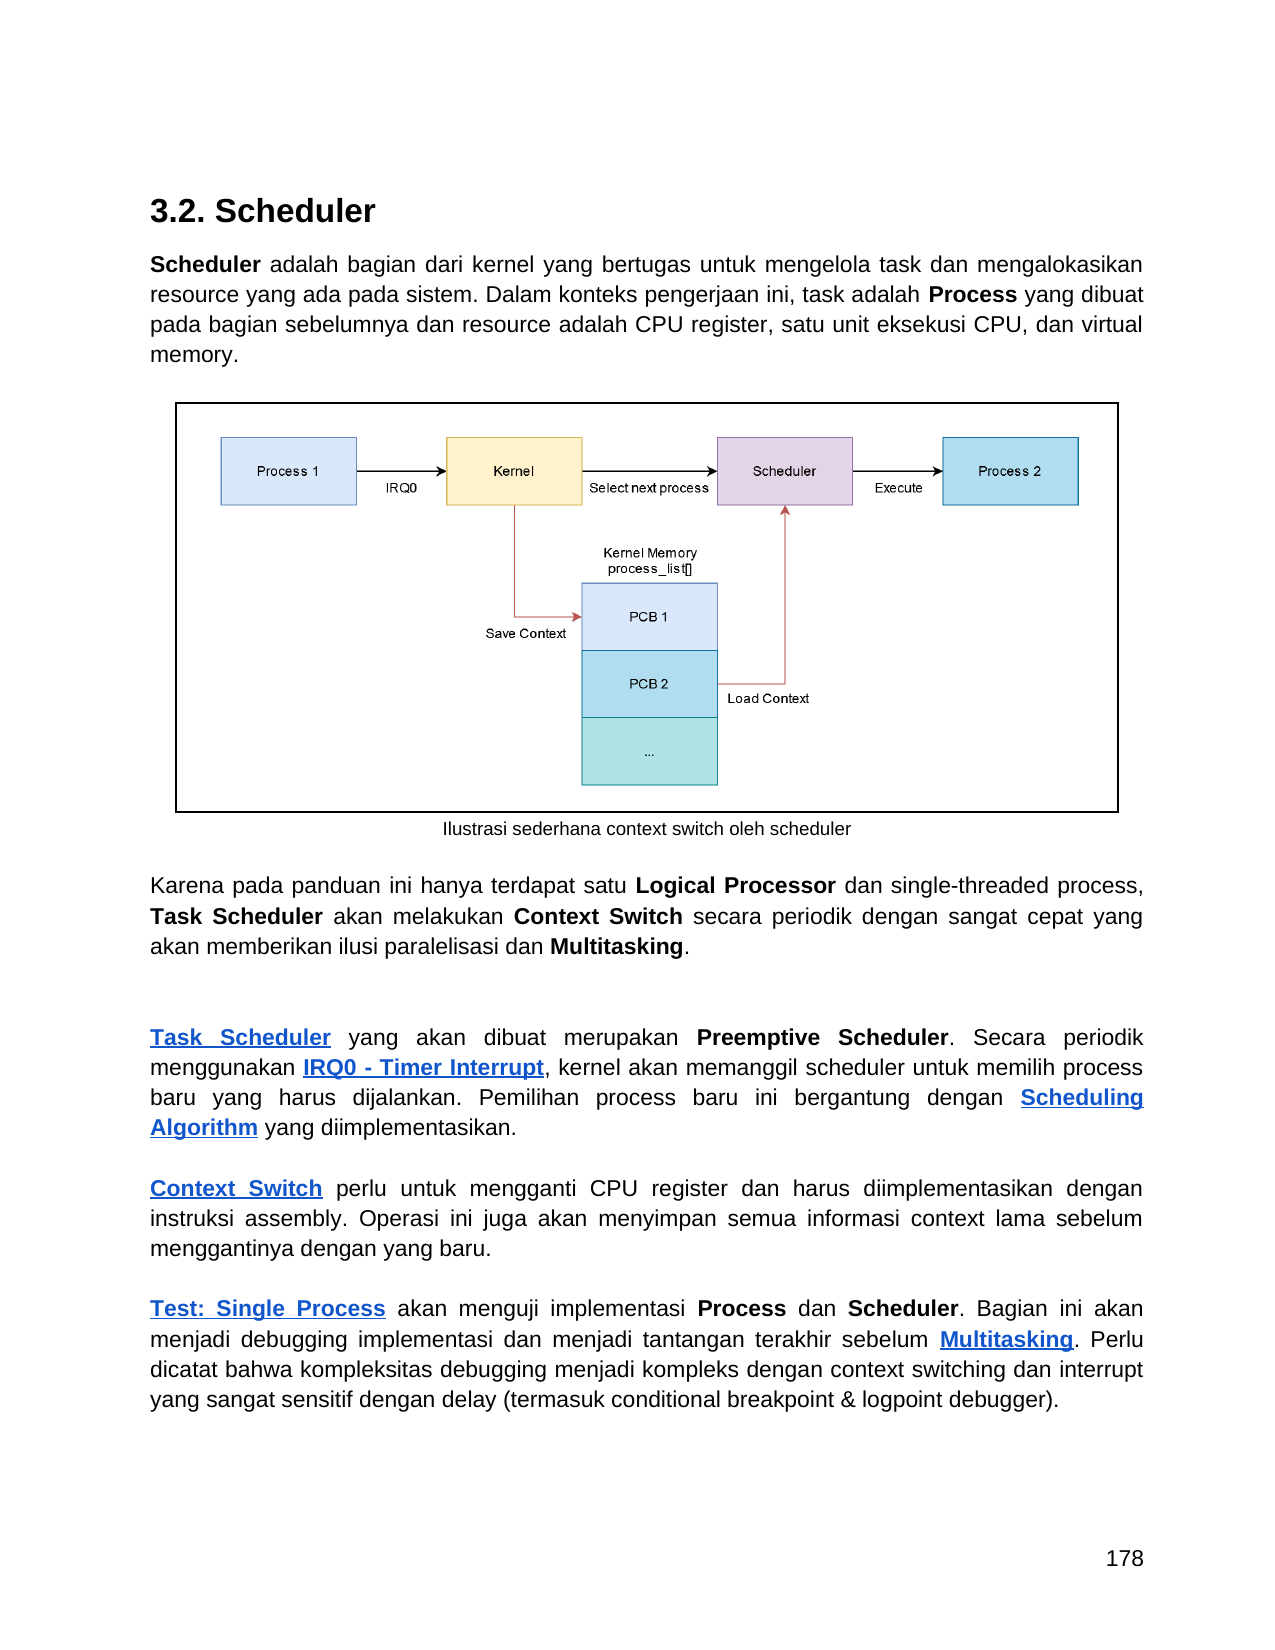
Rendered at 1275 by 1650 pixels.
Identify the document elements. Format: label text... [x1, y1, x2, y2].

text Task Scheduler yang akan dibuat merupakan Preemptive Scheduler. Secara periodik menggunakan IRQ0 - Timer Interrupt, kernel akan memanggil scheduler untuk memilih process baru yang harus dijalankan. Pemilihan process baru ini bergantung dengan Scheduling Algorithm yang diimplementasikan. [150, 1023, 1144, 1140]
text Karena pada panduan ini hanya terdapat satu Logical Processor dan single-threaded process, Task Scheduler akan melakukan Context Switch secara periodik dengan sangat cepat yang akan memberikan ilusi paralelisasi dan Multitasking. [150, 872, 1144, 959]
text Ilustrasi sederhana context switch oleh scheduler [150, 817, 1144, 839]
text Scheduler adalah bagian dari kernel yang bertugas untuk mengelola task dan mengalokasikan resource yang ada pada sistem. Dalam konteks pengerjaan ini, task adalah Process yang dibuat pada bagian sebelumnya dan resource adalah CPU register, satu unit eksekusi CPU, dan virtual memory. [150, 251, 1144, 368]
text Test: Single Process akan menguji implementasi Process dan Scheduler. Bagian ini akan menjadi debugging implementasi dan menjadi tantangan terakhir sebelum Multitasking. Perlu dicatat bahwa kompleksitas debugging menjadi kompleks dengan context switching dan interrupt yang sangat sensitif dengan delay (termasuk conditional breakpoint & logpoint debugger). [150, 1295, 1144, 1412]
picture [177, 404, 1117, 811]
subtitle 3.2. Scheduler [150, 191, 1144, 230]
text Context Switch perlu untuk mengganti CPU register dan harus diimplementasikan dengan instruksi assembly. Operasi ini juga akan menyimpan semua informasi context lama sebelum menggantinya dengan yang baru. [150, 1174, 1144, 1261]
